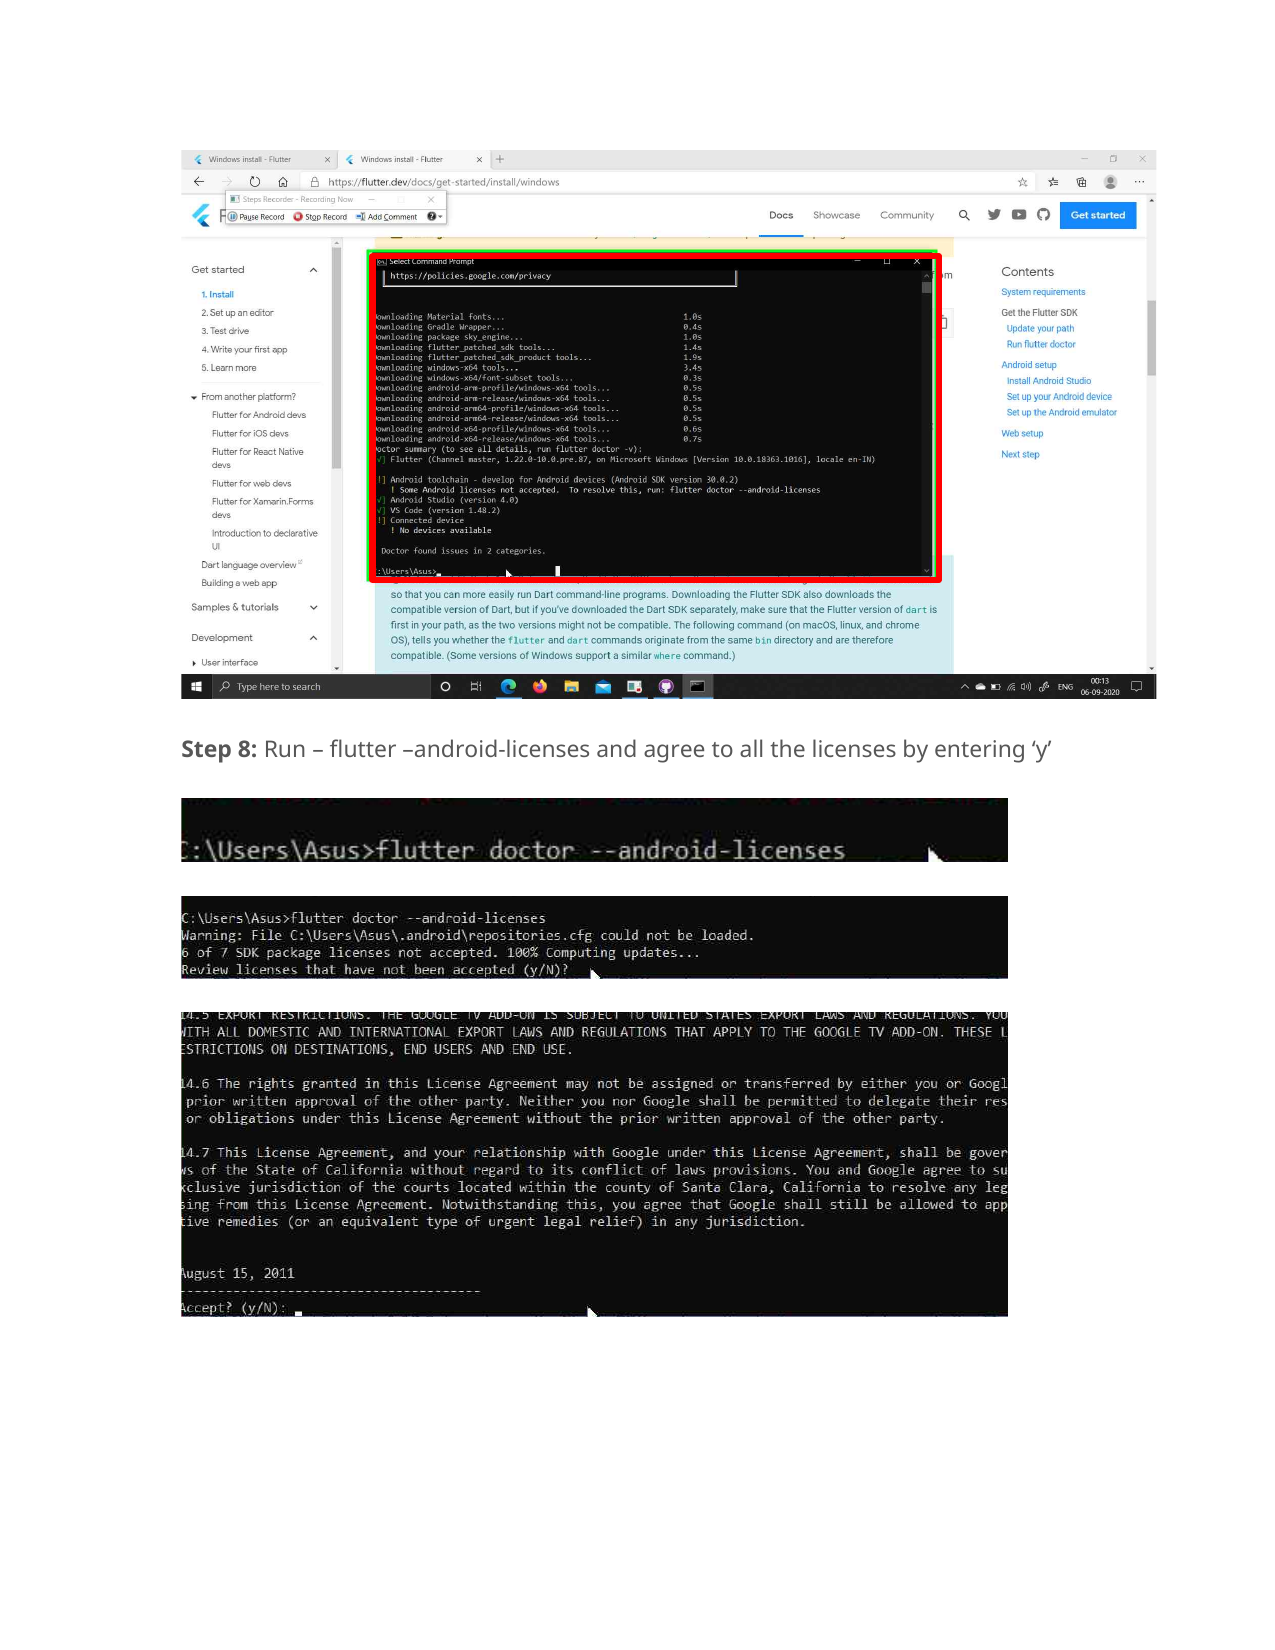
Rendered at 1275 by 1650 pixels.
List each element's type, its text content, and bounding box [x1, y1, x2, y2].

picture [181, 896, 1008, 979]
picture [181, 798, 1008, 862]
picture [181, 1012, 1008, 1317]
picture [181, 150, 1157, 699]
text Step 8: Run – flutter –android-licenses and agree to all the licenses by entering ‘y’ [181, 733, 1094, 764]
